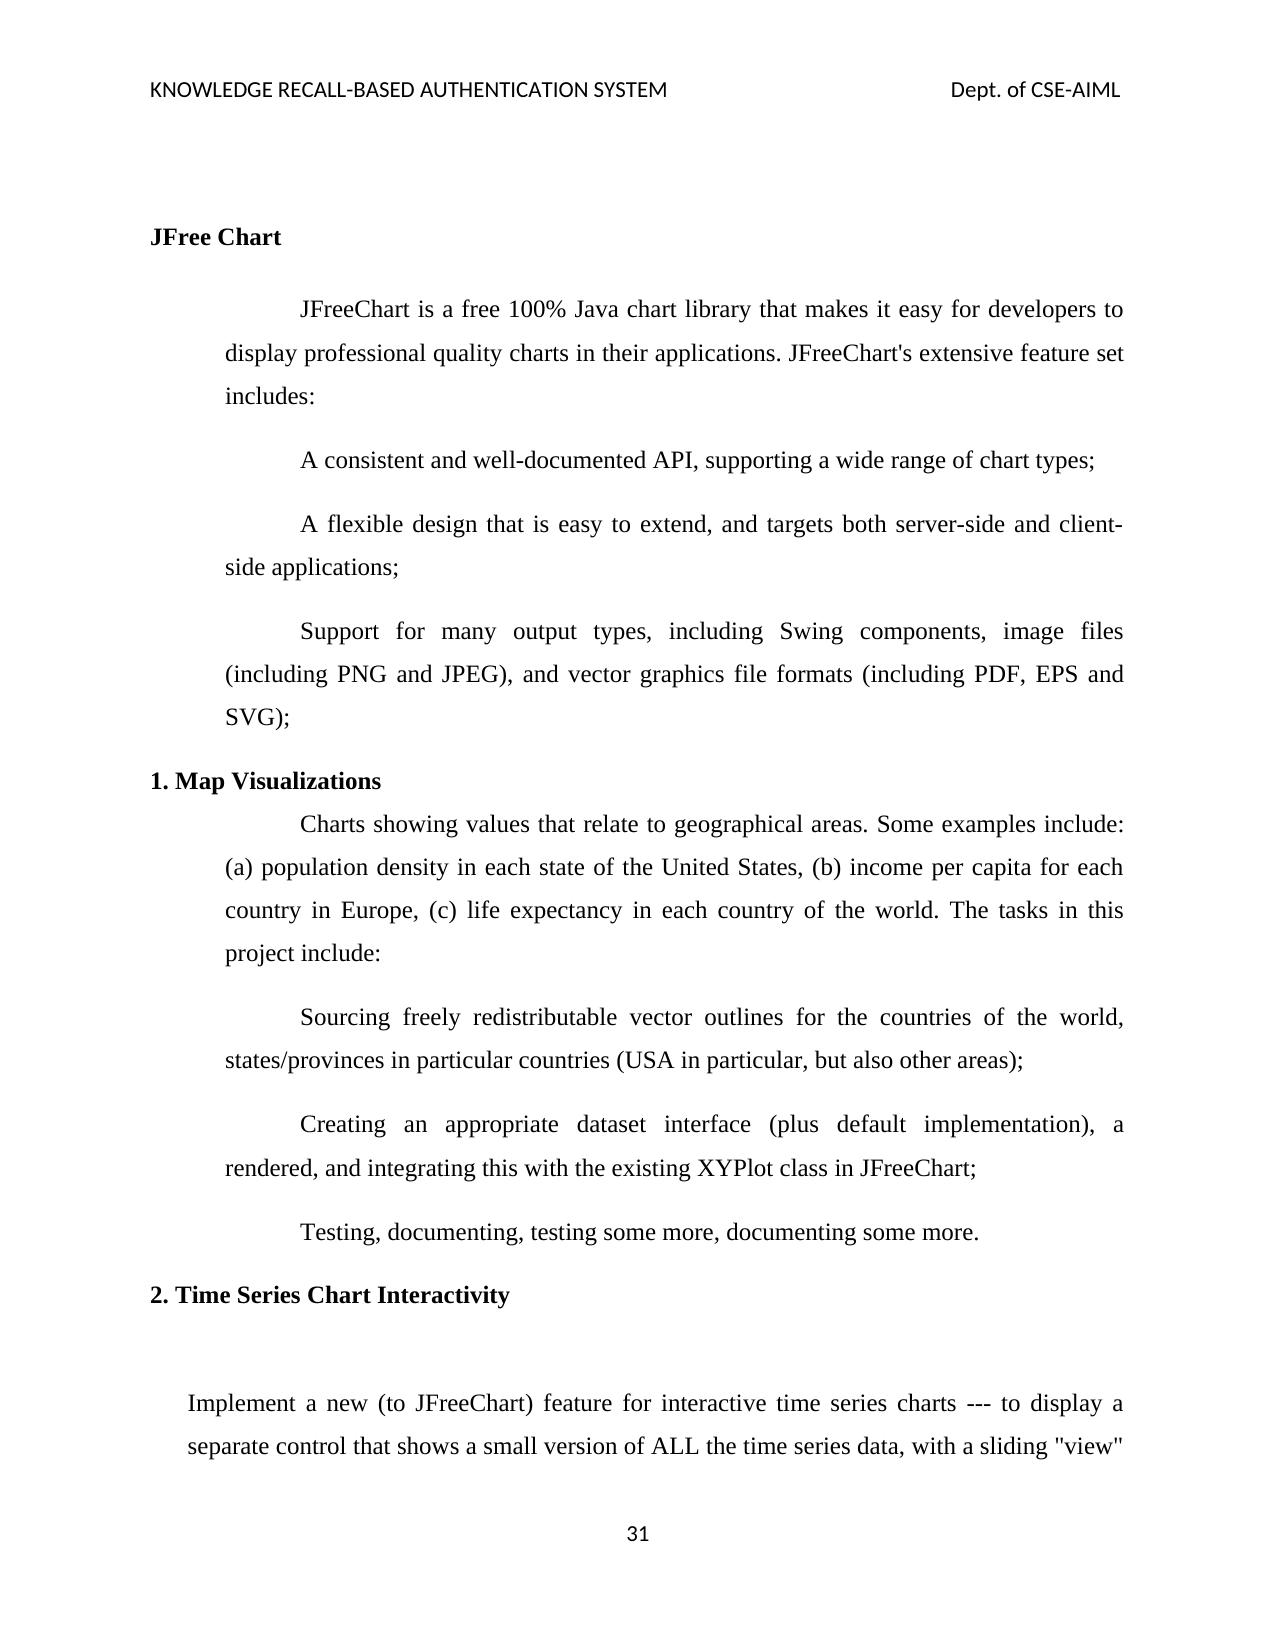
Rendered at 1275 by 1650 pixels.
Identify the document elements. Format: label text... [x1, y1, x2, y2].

text JFreeChart is a free 100% Java chart library that makes it easy for developers to display professional quality charts in their applications. JFreeChart's extensive feature set includes: [225, 294, 1125, 409]
text Creating an appropriate dataset interface (plus default implementation), a rendered, and integrating this with the existing XYPlot class in JFreeChart; [225, 1109, 1125, 1181]
text A consistent and well-documented API, supporting a wide range of chart types; [225, 445, 1125, 473]
text Charts showing values that relate to geographical areas. Some examples include: (a) population density in each state of the United States, (b) income per capita for each country in Europe, (c) life expectancy in each country of the world. The tasks in this project include: [225, 809, 1125, 967]
text Testing, documenting, testing some more, documenting some more. [225, 1217, 1125, 1245]
text Sourcing freely redistributable vector outlines for the countries of the world, states/provinces in particular countries (USA in particular, but also other areas); [225, 1002, 1125, 1074]
text A flexible design that is easy to extend, and targets both server-side and client-side applications; [225, 509, 1125, 581]
text JFree Chart [150, 222, 1125, 251]
text Support for many output types, including Swing components, image files (including PNG and JPEG), and vector graphics file formats (including PDF, EPS and SVG); [225, 616, 1125, 731]
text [187, 1388, 1125, 1459]
subtitle 1. Map Visualizations [150, 766, 1125, 795]
subtitle 2. Time Series Chart Interactivity [150, 1281, 1125, 1309]
